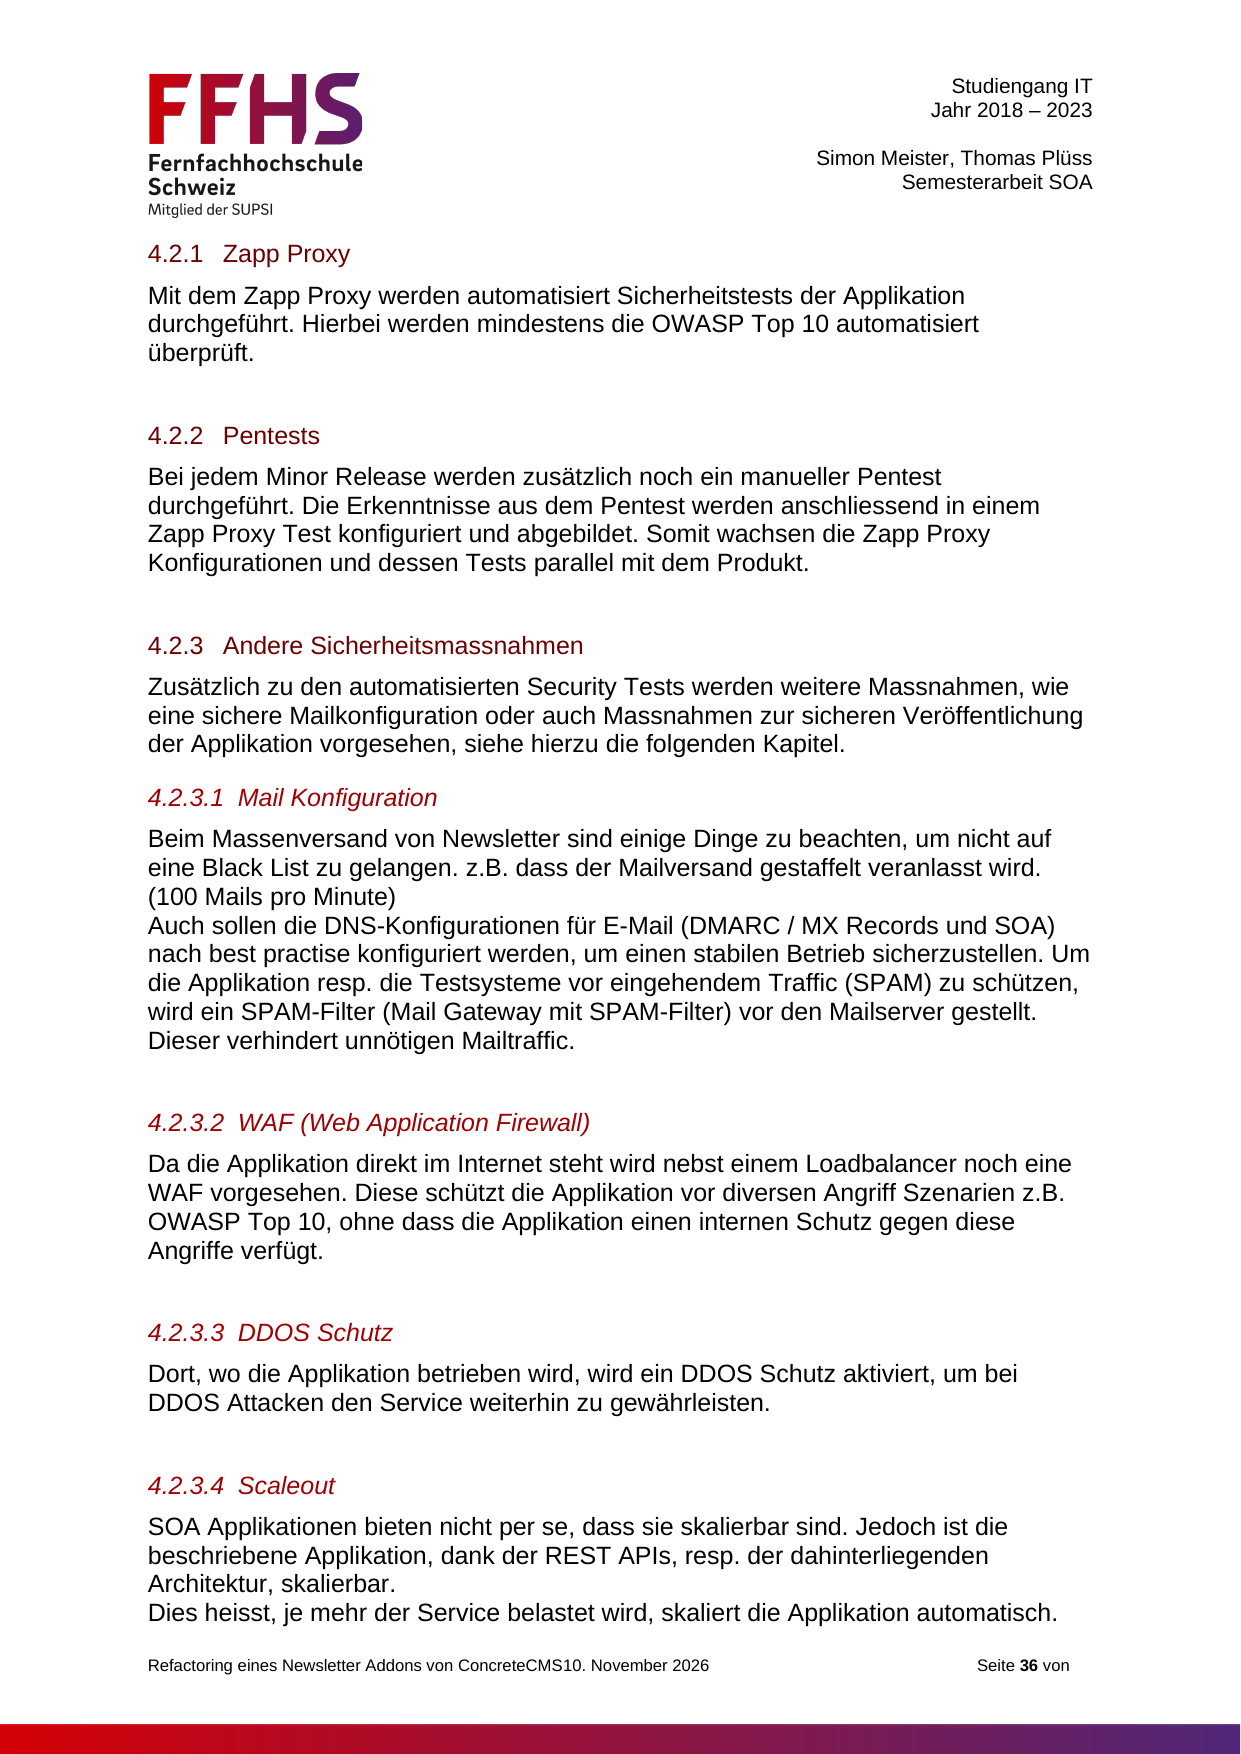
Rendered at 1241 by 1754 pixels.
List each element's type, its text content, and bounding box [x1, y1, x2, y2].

subtitle WAF (Web Application Firewall) [148, 1108, 1092, 1137]
text Auch sollen die DNS-Konfigurationen für E-Mail (DMARC / MX Records und SOA) nach best practise konfiguriert werden, um einen stabilen Betrieb sicherzustellen. Um die Applikation resp. die Testsysteme vor eingehendem Traffic (SPAM) zu schützen, wird ein SPAM-Filter (Mail Gateway mit SPAM-Filter) vor den Mailserver gestellt. Dieser verhindert unnötigen Mailtraffic. [148, 911, 1092, 1054]
text Bei jedem Minor Release werden zusätzlich noch ein manueller Pentest durchgeführt. Die Erkenntnisse aus dem Pentest werden anschliessend in einem Zapp Proxy Test konfiguriert und abgebildet. Somit wachsen die Zapp Proxy Konfigurationen und dessen Tests parallel mit dem Produkt. [148, 462, 1092, 577]
subtitle Zapp Proxy [148, 239, 1092, 268]
text SOA Applikationen bieten nicht per se, dass sie skalierbar sind. Jedoch ist die beschriebene Applikation, dank der REST APIs, resp. der dahinterliegenden Architektur, skalierbar. [148, 1512, 1092, 1598]
subtitle DDOS Schutz [148, 1318, 1092, 1347]
text Da die Applikation direkt im Internet steht wird nebst einem Loadbalancer noch eine WAF vorgesehen. Diese schützt die Applikation vor diversen Angriff Szenarien z.B. OWASP Top 10, ohne dass die Applikation einen internen Schutz gegen diese Angriffe verfügt. [148, 1149, 1092, 1264]
text Mit dem Zapp Proxy werden automatisiert Sicherheitstests der Applikation durchgeführt. Hierbei werden mindestens die OWASP Top 10 automatisiert überprüft. [148, 281, 1092, 367]
subtitle Mail Konfiguration [148, 783, 1092, 812]
subtitle Scaleout [148, 1471, 1092, 1499]
text Dies heisst, je mehr der Service belastet wird, skaliert die Applikation automatisch. [148, 1598, 1092, 1627]
subtitle Pentests [148, 421, 1092, 449]
picture [148, 73, 363, 218]
text Zusätzlich zu den automatisierten Security Tests werden weitere Massnahmen, wie eine sichere Mailkonfiguration oder auch Massnahmen zur sicheren Veröffentlichung der Applikation vorgesehen, siehe hierzu die folgenden Kapitel. [148, 672, 1092, 758]
text Dort, wo die Applikation betrieben wird, wird ein DDOS Schutz aktiviert, um bei DDOS Attacken den Service weiterhin zu gewährleisten. [148, 1359, 1092, 1417]
picture [0, 1724, 1241, 1754]
text Beim Massenversand von Newsletter sind einige Dinge zu beachten, um nicht auf eine Black List zu gelangen. z.B. dass der Mailversand gestaffelt veranlasst wird. (100 Mails pro Minute) [148, 824, 1092, 911]
subtitle Andere Sicherheitsmassnahmen [148, 631, 1092, 659]
